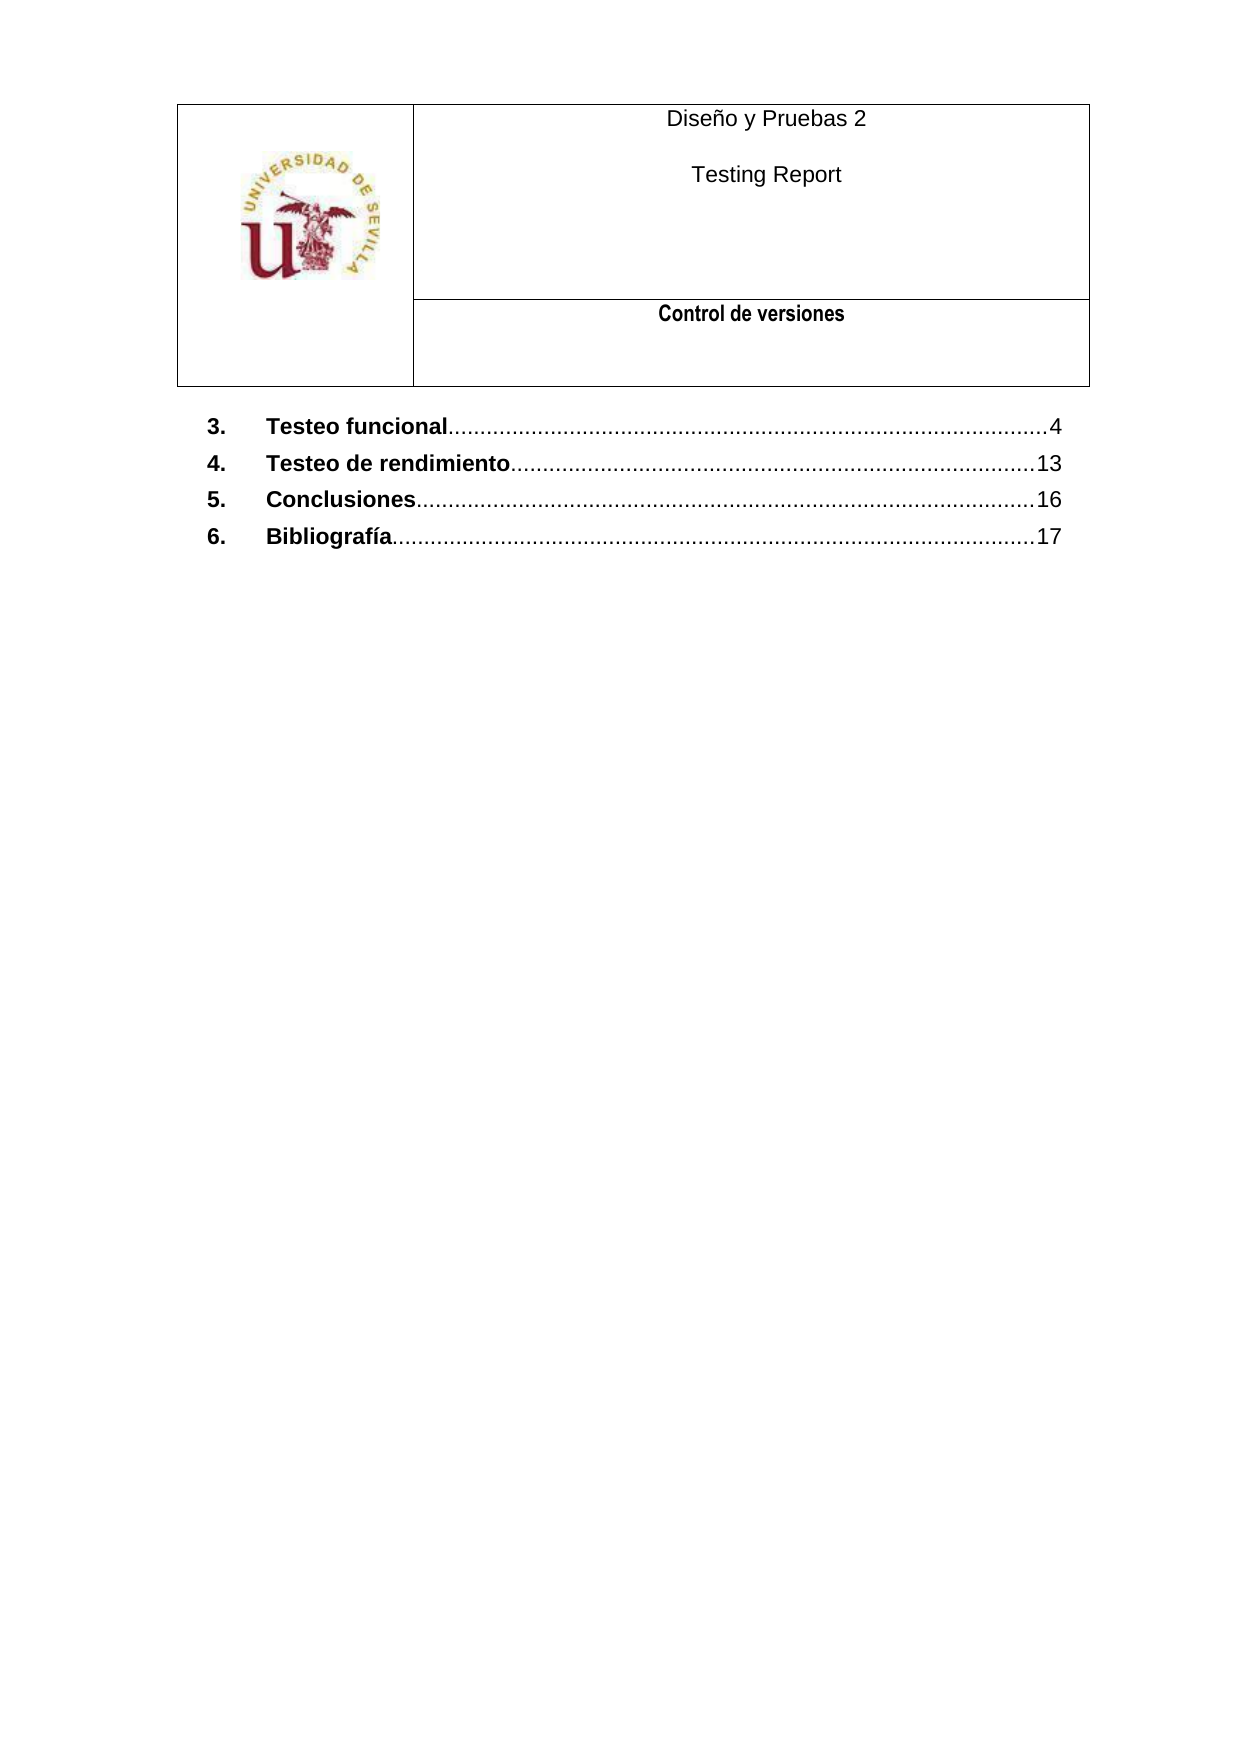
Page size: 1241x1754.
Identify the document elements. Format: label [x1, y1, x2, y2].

picture [240, 151, 381, 280]
